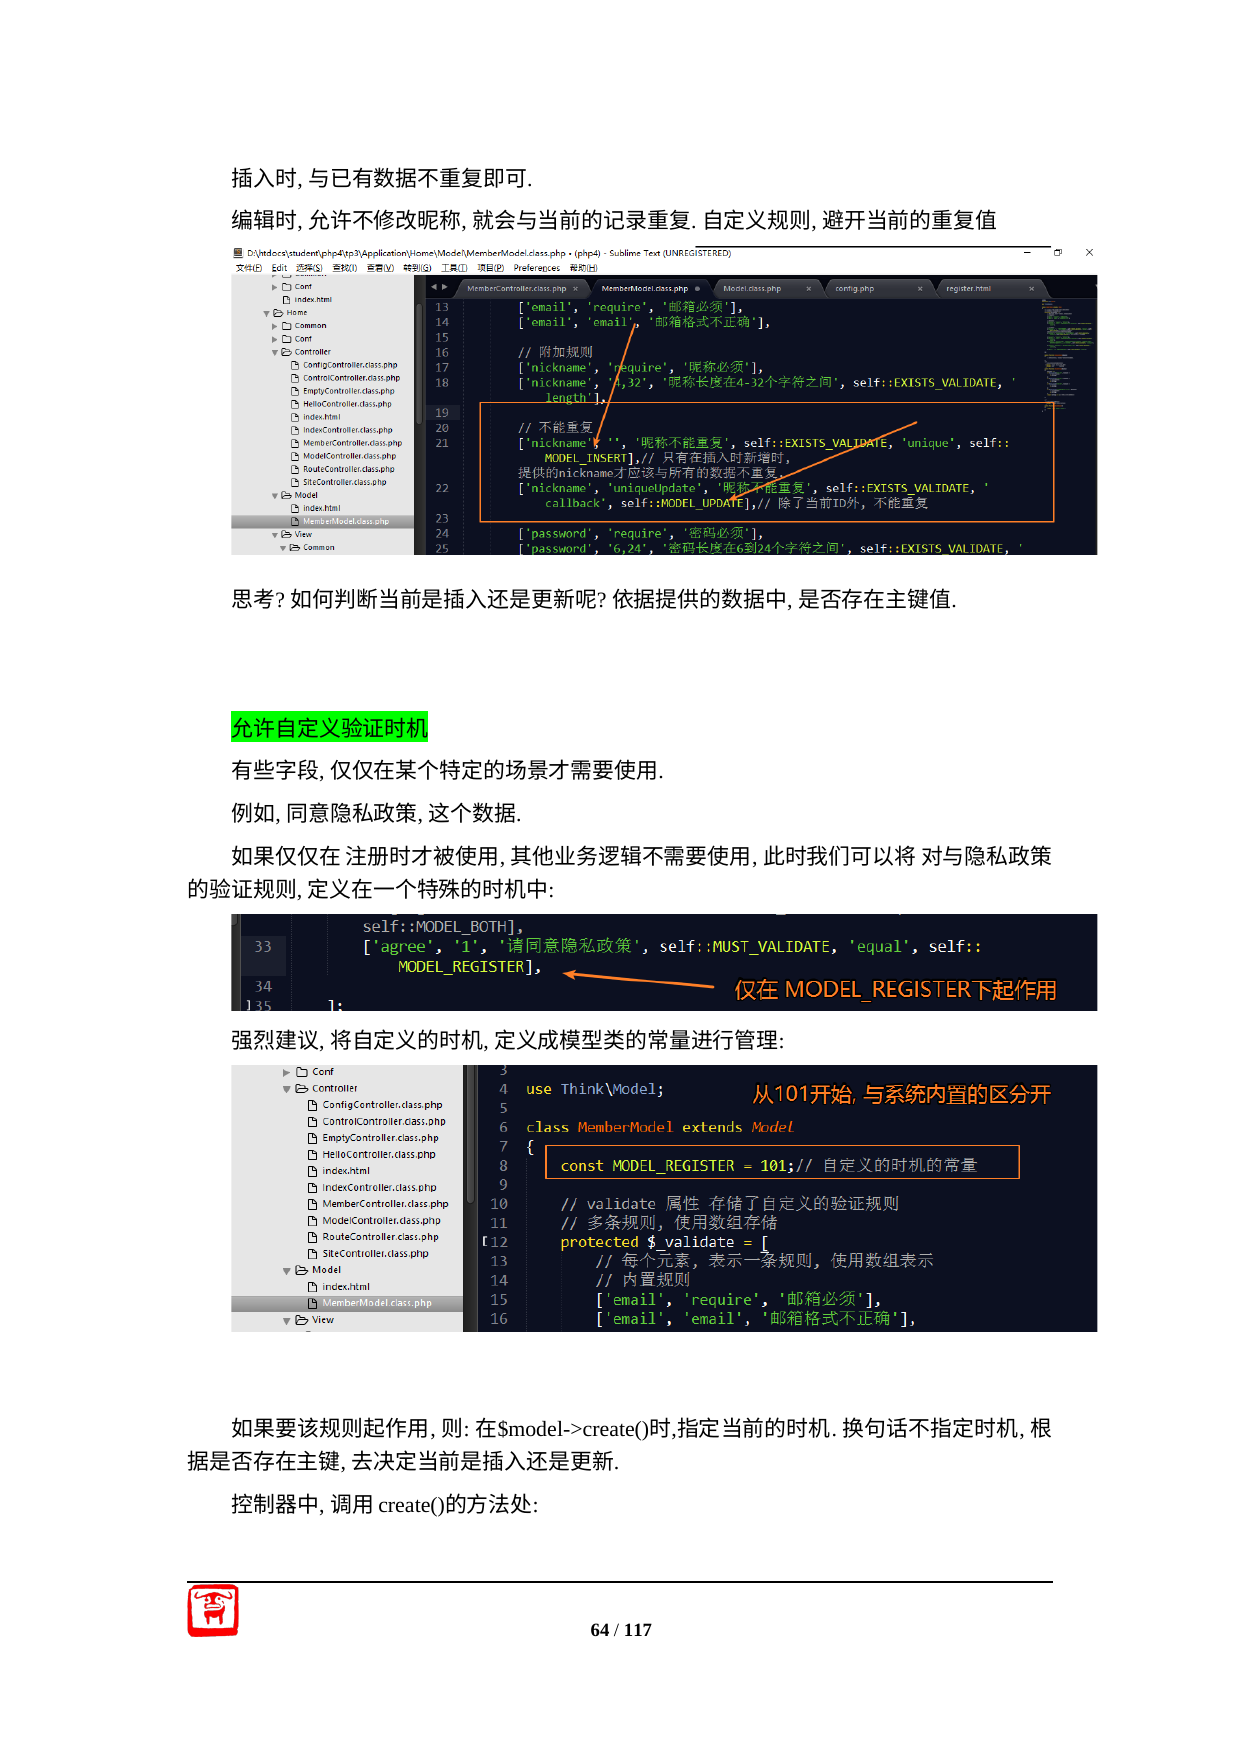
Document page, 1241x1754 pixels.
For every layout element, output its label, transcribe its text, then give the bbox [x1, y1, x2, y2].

text 如果要该规则起作用, 则: 在$model->create()时,指定当前的时机. 换句话不指定时机, 根据是否存在主键, 去决定当前是插入还是更新. [187, 1411, 1053, 1476]
text 控制器中, 调用create()的方法处: [187, 1486, 1053, 1519]
text 插入时, 与已有数据不重复即可. [187, 160, 1053, 193]
text 允许自定义验证时机 [187, 710, 1053, 743]
text 强烈建议, 将自定义的时机, 定义成模型类的常量进行管理: [187, 1022, 1053, 1055]
picture [231, 1065, 1098, 1332]
picture [231, 246, 1098, 555]
text 有些字段, 仅仅在某个特定的场景才需要使用. [187, 753, 1053, 786]
picture [187, 1584, 239, 1637]
text 如果仅仅在 注册时才被使用, 其他业务逻辑不需要使用, 此时我们可以将 对与隐私政策的验证规则, 定义在一个特殊的时机中: [187, 839, 1053, 904]
text 编辑时, 允许不修改昵称, 就会与当前的记录重复. 自定义规则, 避开当前的重复值 [187, 203, 1053, 236]
text 思考? 如何判断当前是插入还是更新呢? 依据提供的数据中, 是否存在主键值. [187, 581, 1053, 614]
text 例如, 同意隐私政策, 这个数据. [187, 796, 1053, 828]
picture [231, 914, 1098, 1011]
